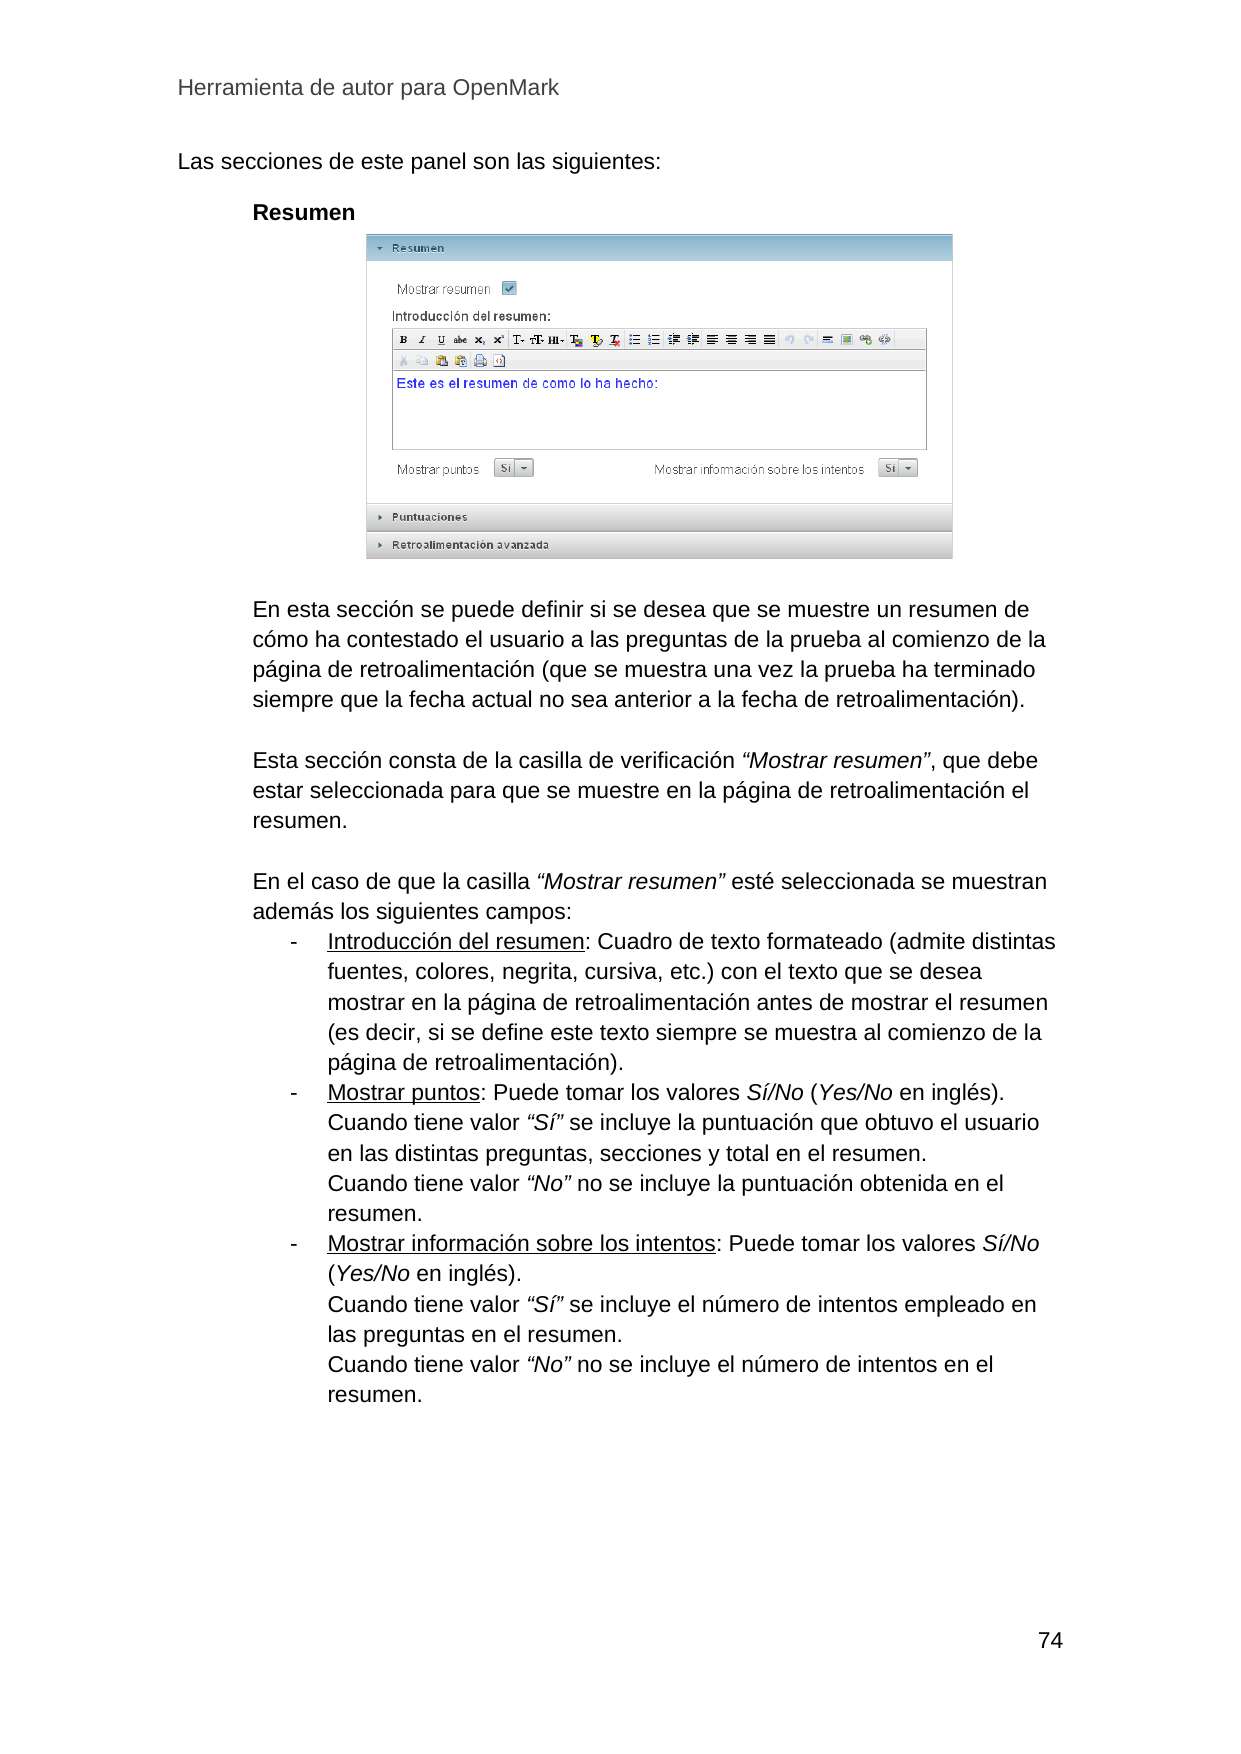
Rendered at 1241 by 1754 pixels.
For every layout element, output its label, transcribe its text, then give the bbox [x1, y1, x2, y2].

list Cuando tiene valor “No” no se incluye el número de intentos en el resumen. [327, 1351, 1063, 1407]
list En el caso de que la casilla “Mostrar resumen” esté seleccionada se muestran además los siguientes campos: [252, 868, 1063, 924]
text Las secciones de este panel son las siguientes: [177, 148, 1063, 174]
picture [359, 228, 956, 562]
list Mostrar información sobre los intentos: Puede tomar los valores Sí/No (Yes/No en inglés). [290, 1230, 1063, 1287]
list Mostrar puntos: Puede tomar los valores Sí/No (Yes/No en inglés). [290, 1079, 1063, 1105]
subtitle Resumen [252, 199, 1063, 225]
list Cuando tiene valor “Sí” se incluye el número de intentos empleado en las preguntas en el resumen. [327, 1291, 1063, 1347]
list Introducción del resumen: Cuadro de texto formateado (admite distintas fuentes, colores, negrita, cursiva, etc.) con el texto que se desea mostrar en la página de retroalimentación antes de mostrar el resumen (es decir, si se define este texto siempre se muestra al comienzo de la página de retroalimentación). [290, 928, 1063, 1075]
list Esta sección consta de la casilla de verificación “Mostrar resumen”, que debe estar seleccionada para que se muestre en la página de retroalimentación el resumen. [252, 747, 1063, 833]
list En esta sección se puede definir si se desea que se muestre un resumen de cómo ha contestado el usuario a las preguntas de la prueba al comienzo de la página de retroalimentación (que se muestra una vez la prueba ha terminado siempre que la fecha actual no sea anterior a la fecha de retroalimentación). [252, 596, 1063, 713]
list Cuando tiene valor “No” no se incluye la puntuación obtenida en el resumen. [327, 1170, 1063, 1226]
list Cuando tiene valor “Sí” se incluye la puntuación que obtuvo el usuario en las distintas preguntas, secciones y total en el resumen. [327, 1109, 1063, 1166]
